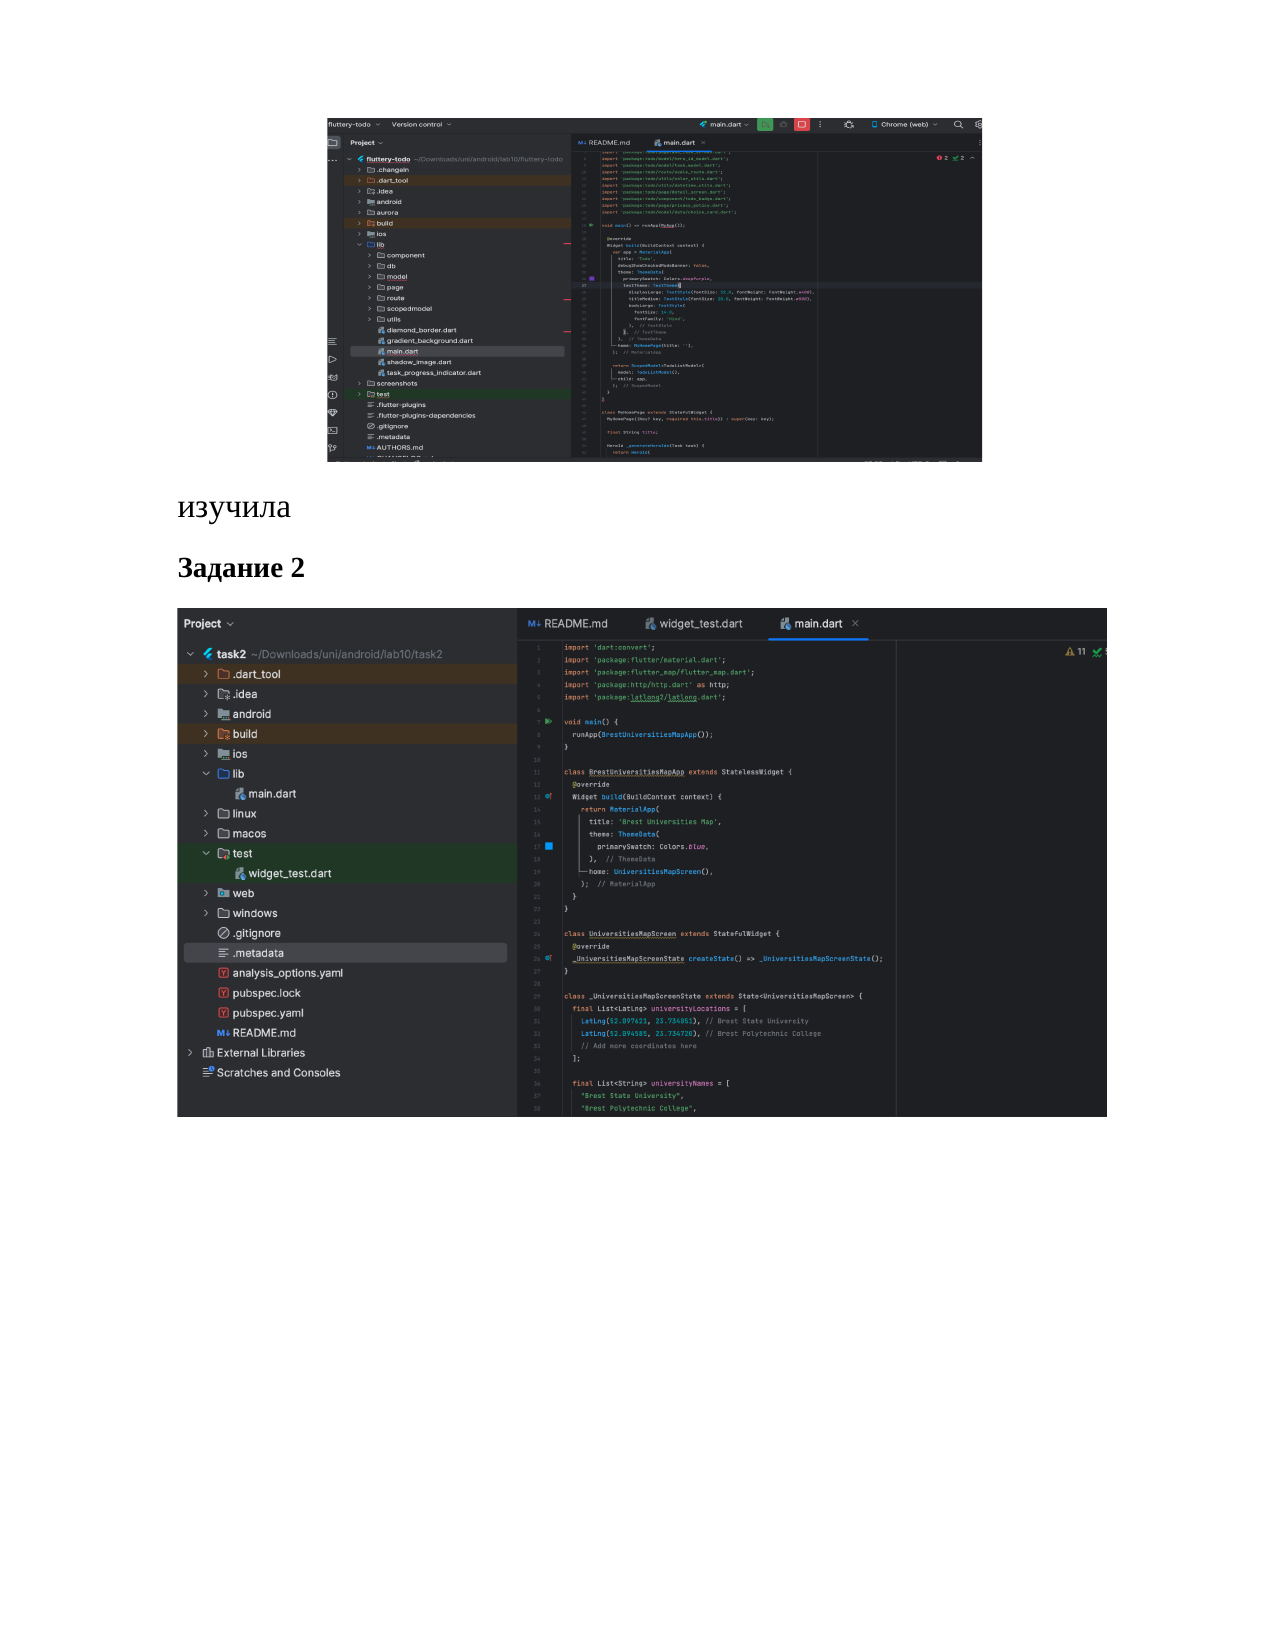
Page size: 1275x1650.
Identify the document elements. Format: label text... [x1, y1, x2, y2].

picture [177, 608, 1107, 1117]
text изучила [177, 486, 1186, 525]
picture [327, 118, 983, 462]
text Задание 2 [177, 550, 1186, 583]
